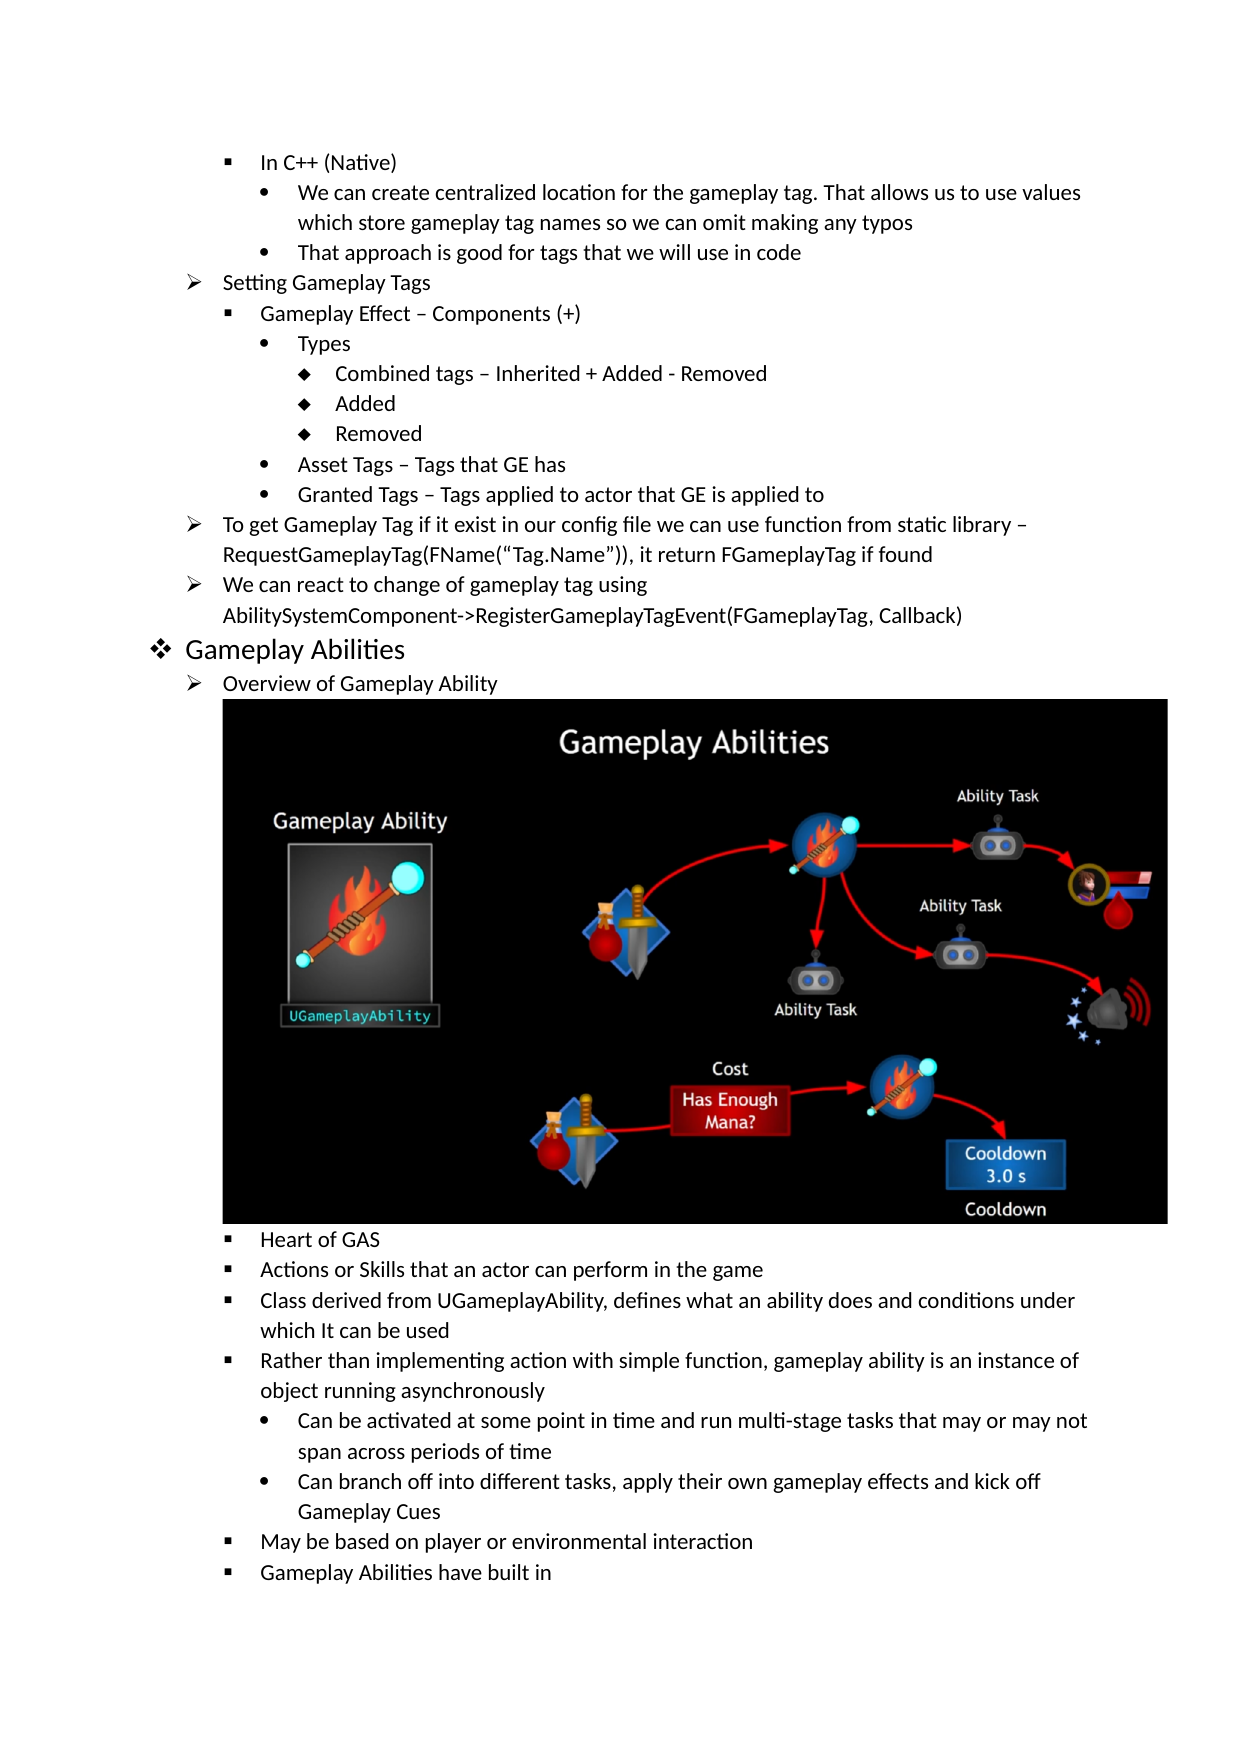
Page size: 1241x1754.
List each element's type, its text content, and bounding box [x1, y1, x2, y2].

list Types [260, 329, 1093, 357]
list Can be activated at some point in time and run multi-stage tasks that may or may not span across periods of time [260, 1407, 1093, 1465]
list Class derived from UGameplayAbility, defines what an ability does and conditions under which It can be used [223, 1286, 1093, 1344]
list Asset Tags – Tags that GE has [260, 450, 1093, 478]
list Added [298, 389, 1093, 417]
list Can branch off into different tasks, apply their own gameplay effects and kick off Gameplay Cues [260, 1467, 1093, 1525]
list To get Gameplay Tag if it exist in our config file we can use function from static library – RequestGameplayTag(FName(“Tag.Name”)), it return FGameplayTag if found [185, 510, 1093, 568]
list Setting Gameplay Tags [185, 268, 1093, 296]
picture [222, 699, 1168, 1224]
list Removed [298, 419, 1093, 447]
list Gameplay Effect – Components (+) [223, 299, 1093, 327]
list Rather than implementing action with simple function, gameplay ability is an instance of object running asynchronously [223, 1346, 1093, 1404]
list That approach is good for tags that we will use in code [260, 238, 1093, 266]
list Gameplay Abilities [148, 631, 1093, 667]
list May be based on player or environmental interaction [223, 1527, 1093, 1556]
list Actions or Skills that an actor can perform in the game [223, 1256, 1093, 1284]
list Combined tags – Inherited + Added - Removed [298, 359, 1093, 387]
list In C++ (Native) [223, 148, 1093, 176]
list Gameplay Abilities have built in [223, 1558, 1093, 1586]
list Heart of GAS [223, 1225, 1093, 1253]
list We can react to change of gameplay tag using AbilitySystemComponent->RegisterGameplayTagEvent(FGameplayTag, Callback) [185, 571, 1093, 629]
list Granted Tags – Tags applied to actor that GE is applied to [260, 480, 1093, 508]
list We can create centralized location for the gameplay tag. That allows us to use values which store gameplay tag names so we can omit making any typos [260, 178, 1093, 236]
